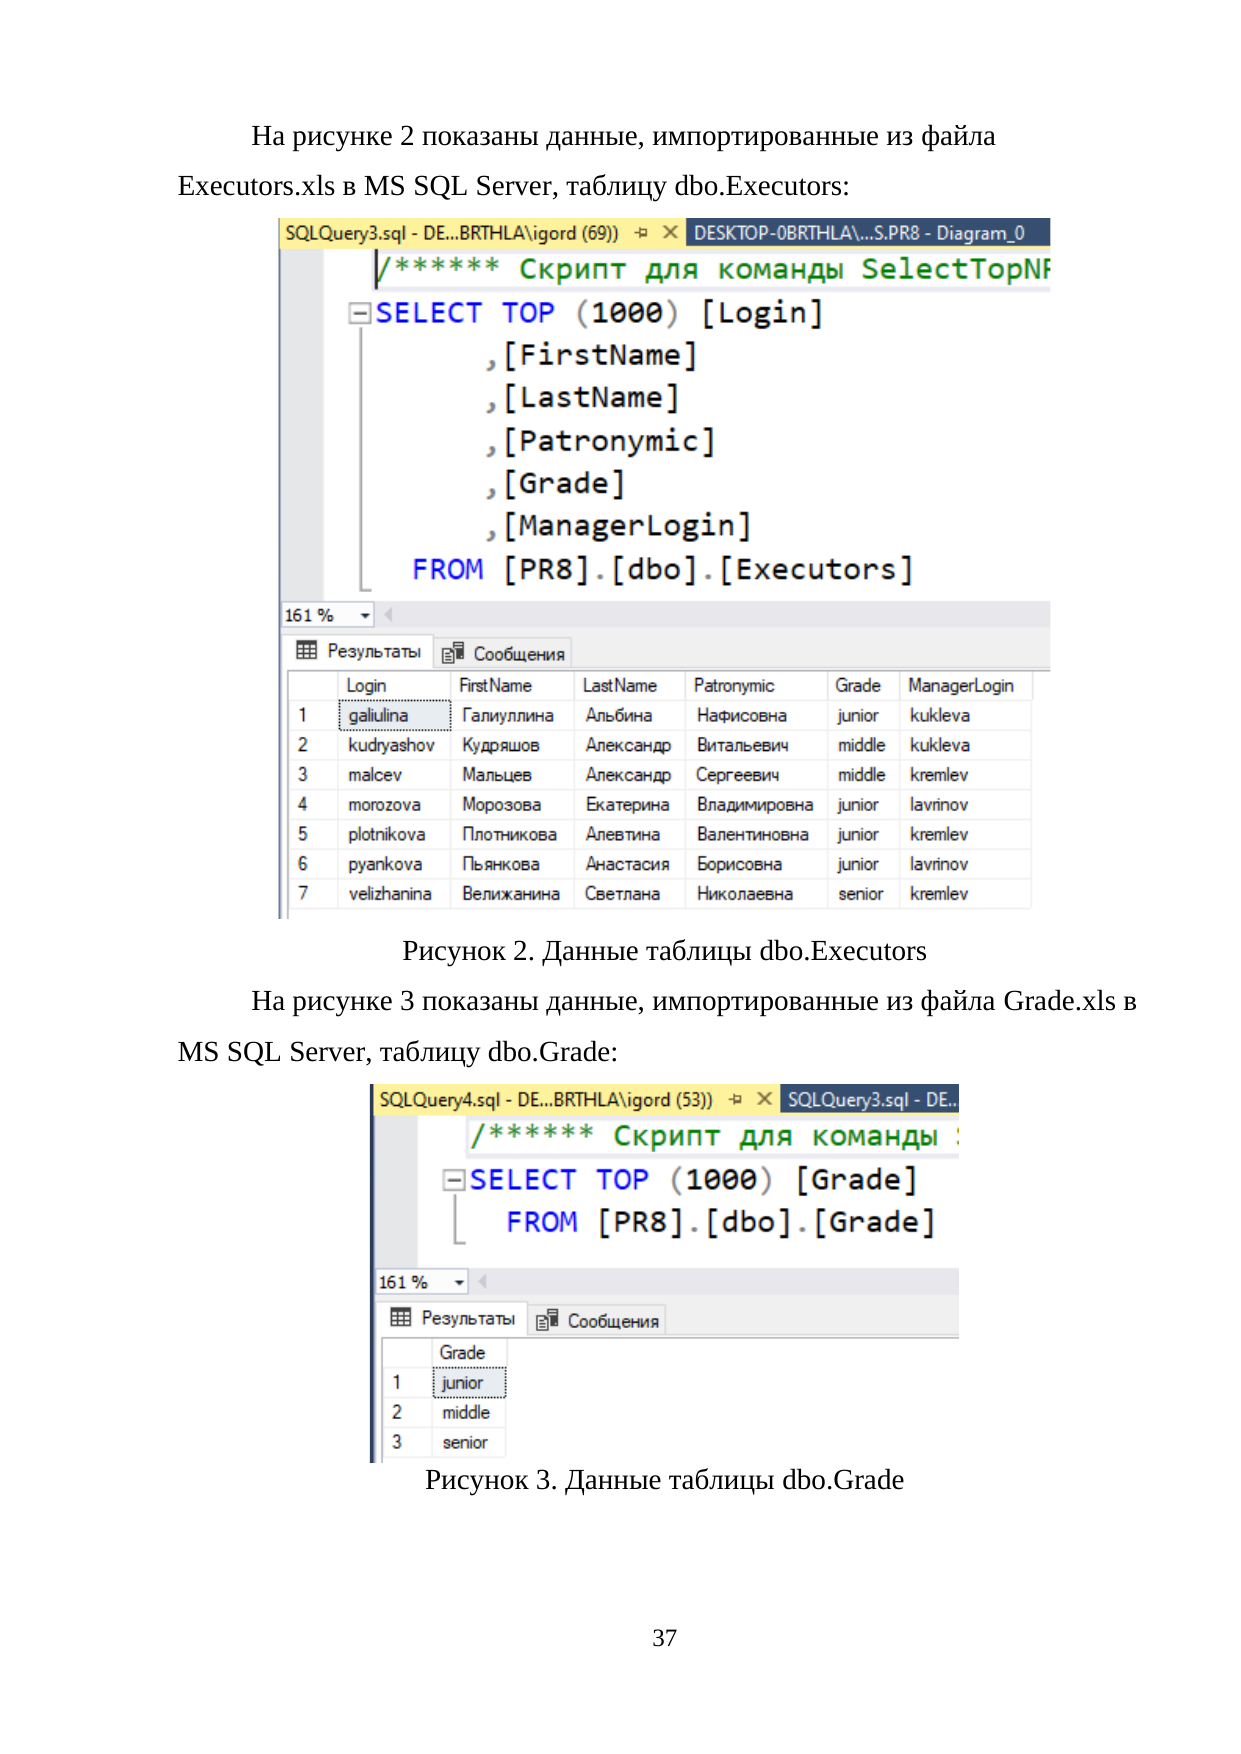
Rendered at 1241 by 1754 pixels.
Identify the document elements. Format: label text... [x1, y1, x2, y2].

text На рисунке 3 показаны данные, импортированные из файла Grade.xls в MS SQL Server, таблицу dbo.Grade: [177, 983, 1152, 1067]
text Рисунок 2. Данные таблицы dbo.Executors [177, 933, 1152, 967]
text Рисунок 3. Данные таблицы dbo.Grade [177, 1462, 1152, 1496]
picture [278, 218, 1051, 919]
text На рисунке 2 показаны данные, импортированные из файла Executors.xls в MS SQL Server, таблицу dbo.Executors: [177, 118, 1152, 202]
picture [369, 1084, 959, 1463]
